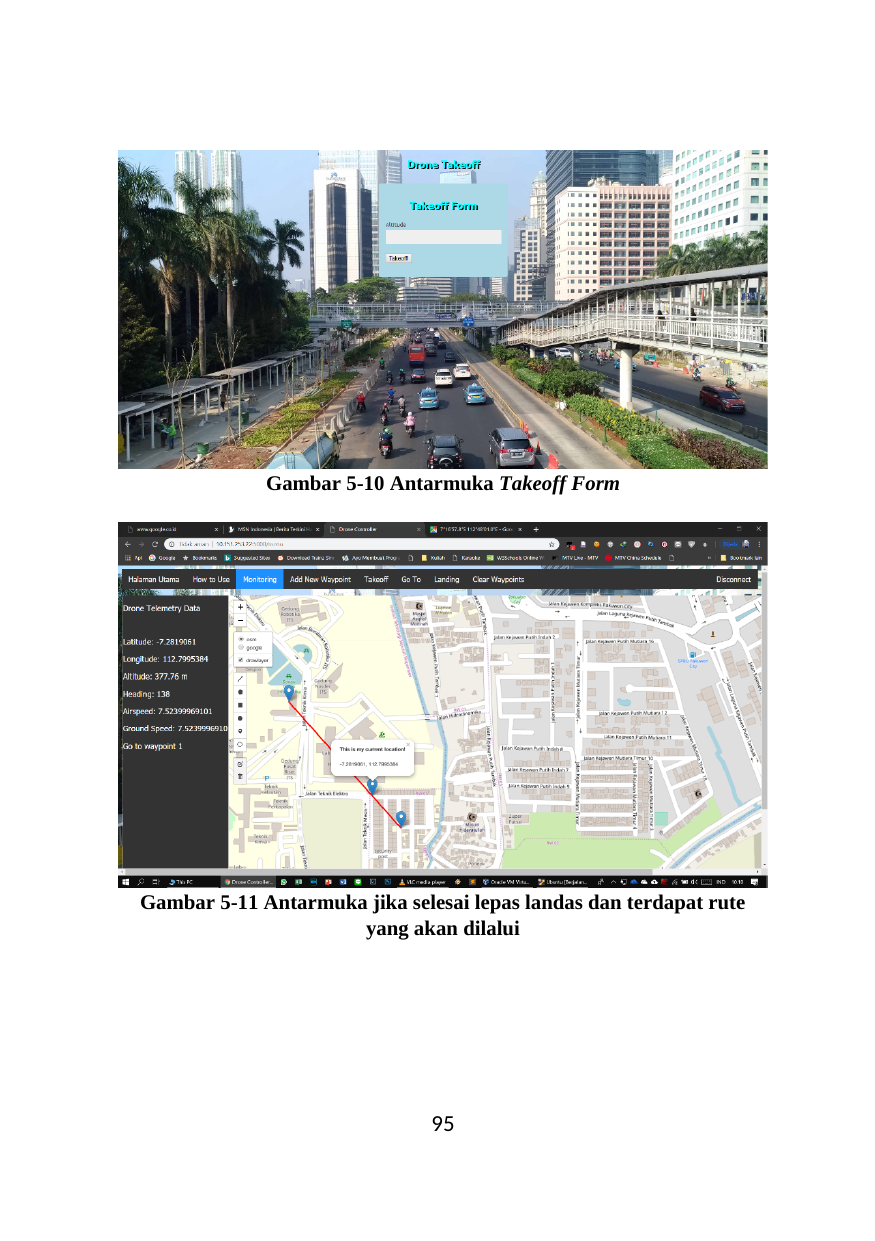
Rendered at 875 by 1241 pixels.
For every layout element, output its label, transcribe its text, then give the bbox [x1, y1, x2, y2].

list Gambar 5-11 Antarmuka jika selesai lepas landas dan terdapat rute yang akan dilalui [118, 890, 767, 940]
picture [118, 150, 768, 469]
picture [118, 522, 768, 888]
list Gambar 5-10 Antarmuka Takeoff Form [118, 470, 767, 494]
